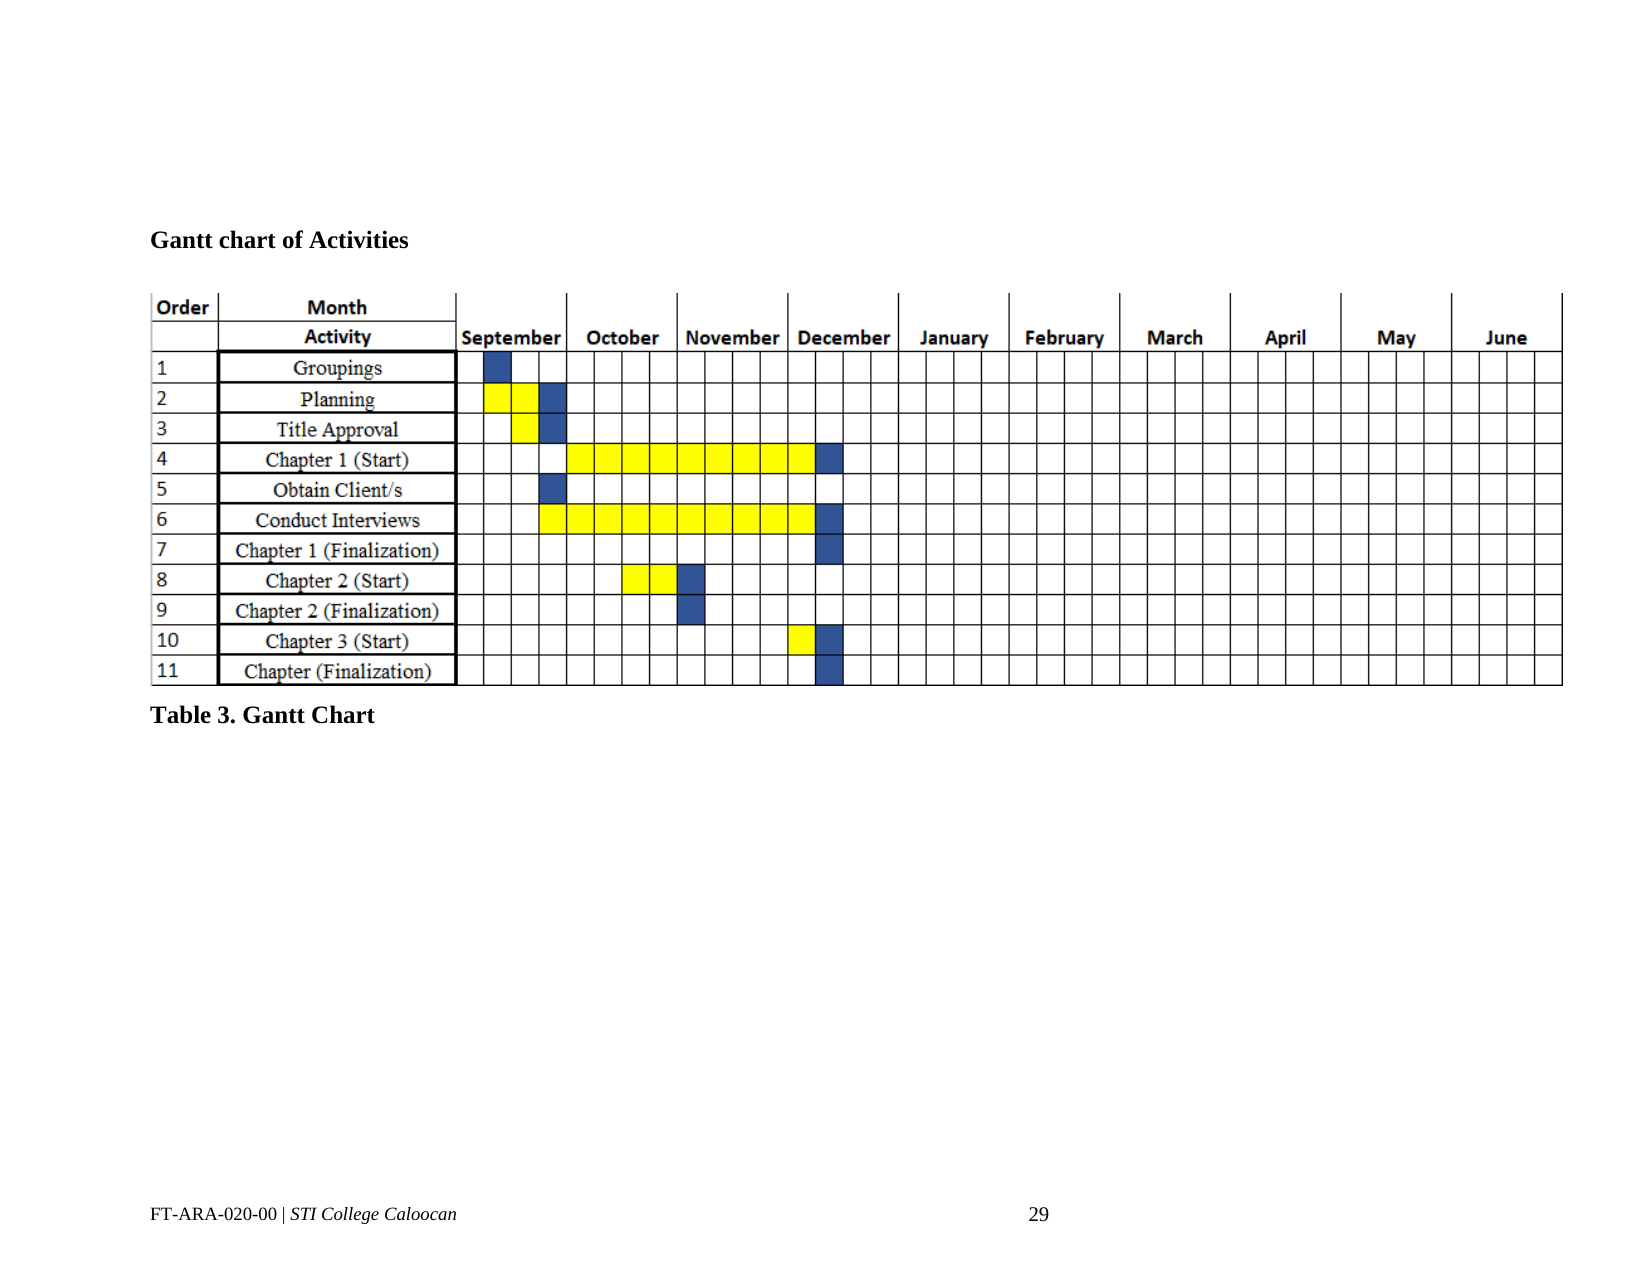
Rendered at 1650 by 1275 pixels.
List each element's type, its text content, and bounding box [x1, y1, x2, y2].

text Table 3. Gantt Chart [150, 686, 1500, 728]
picture [150, 293, 1563, 686]
text Gantt chart of Activities [150, 225, 1500, 254]
